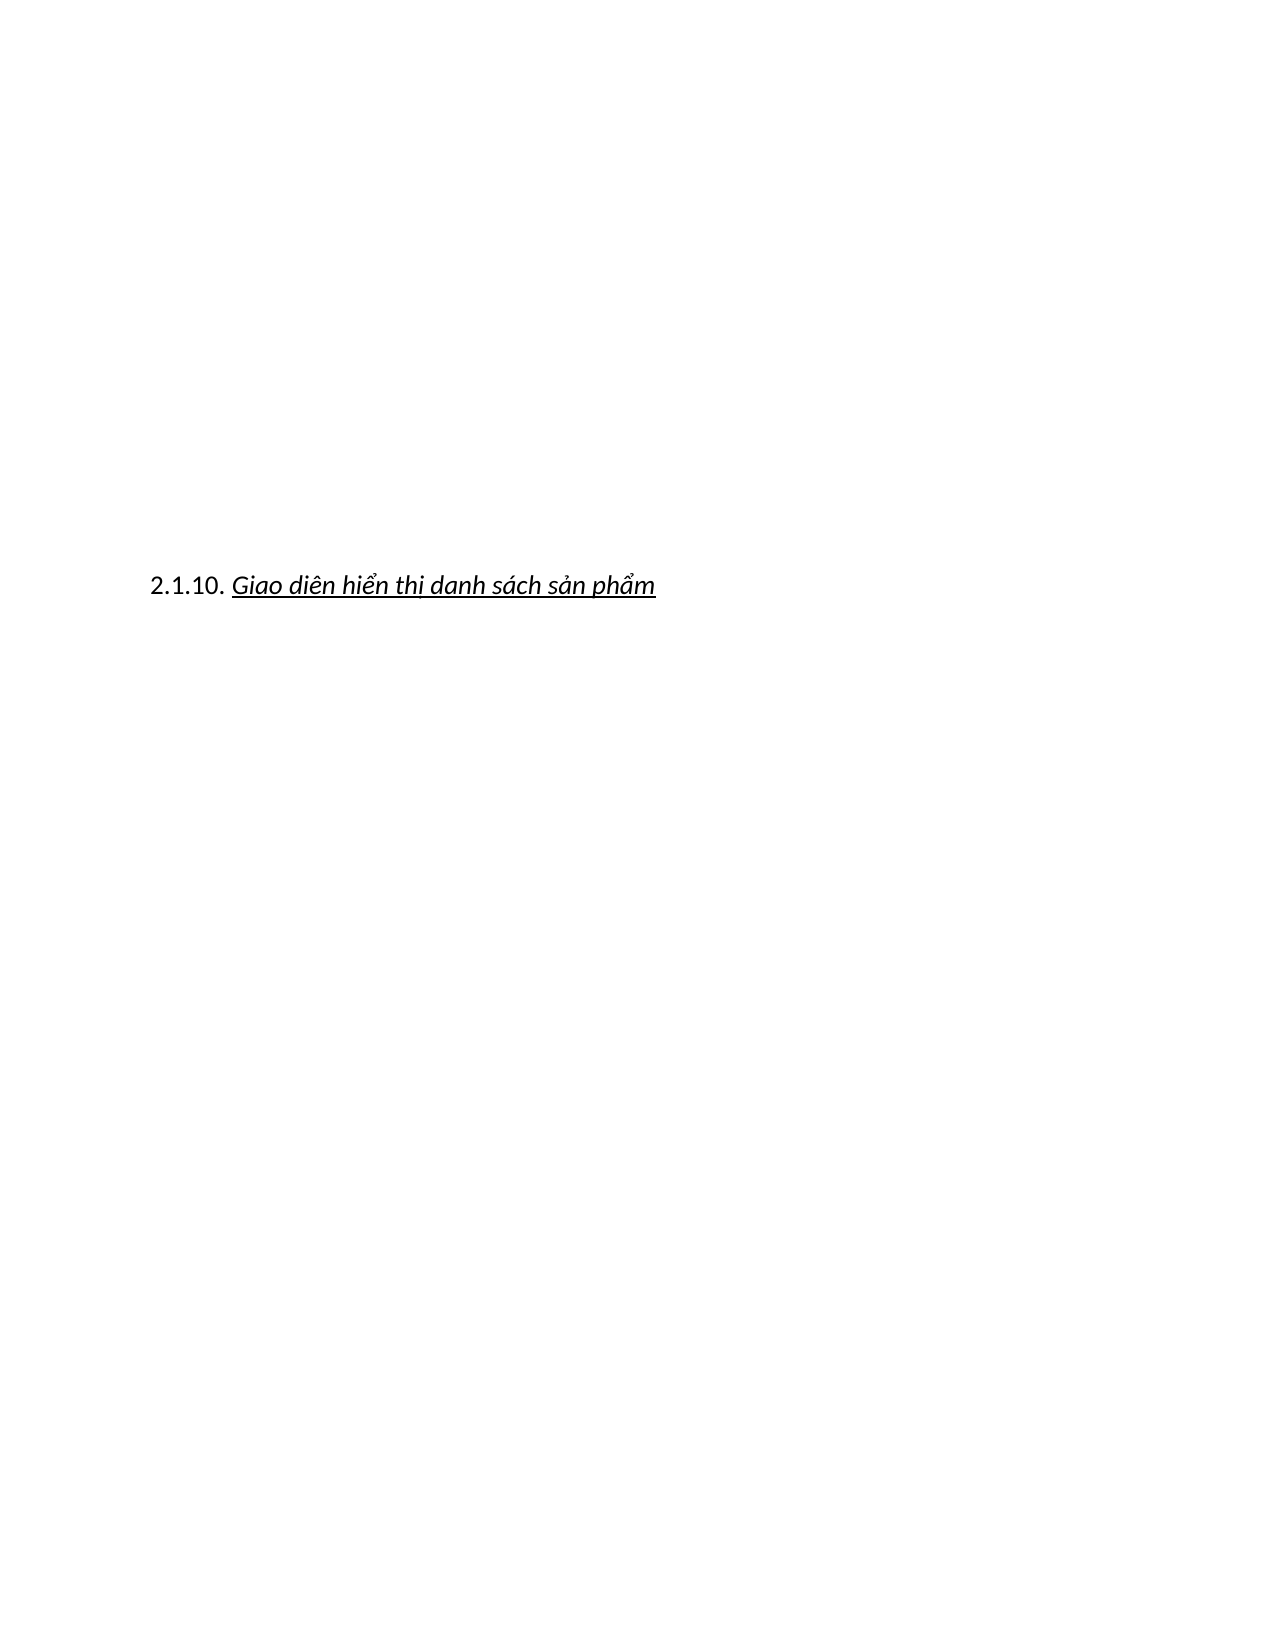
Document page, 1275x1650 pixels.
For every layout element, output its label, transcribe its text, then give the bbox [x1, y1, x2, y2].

text 2.1.10. Giao diên hiển thị danh sách sản phẩm [150, 568, 1125, 601]
